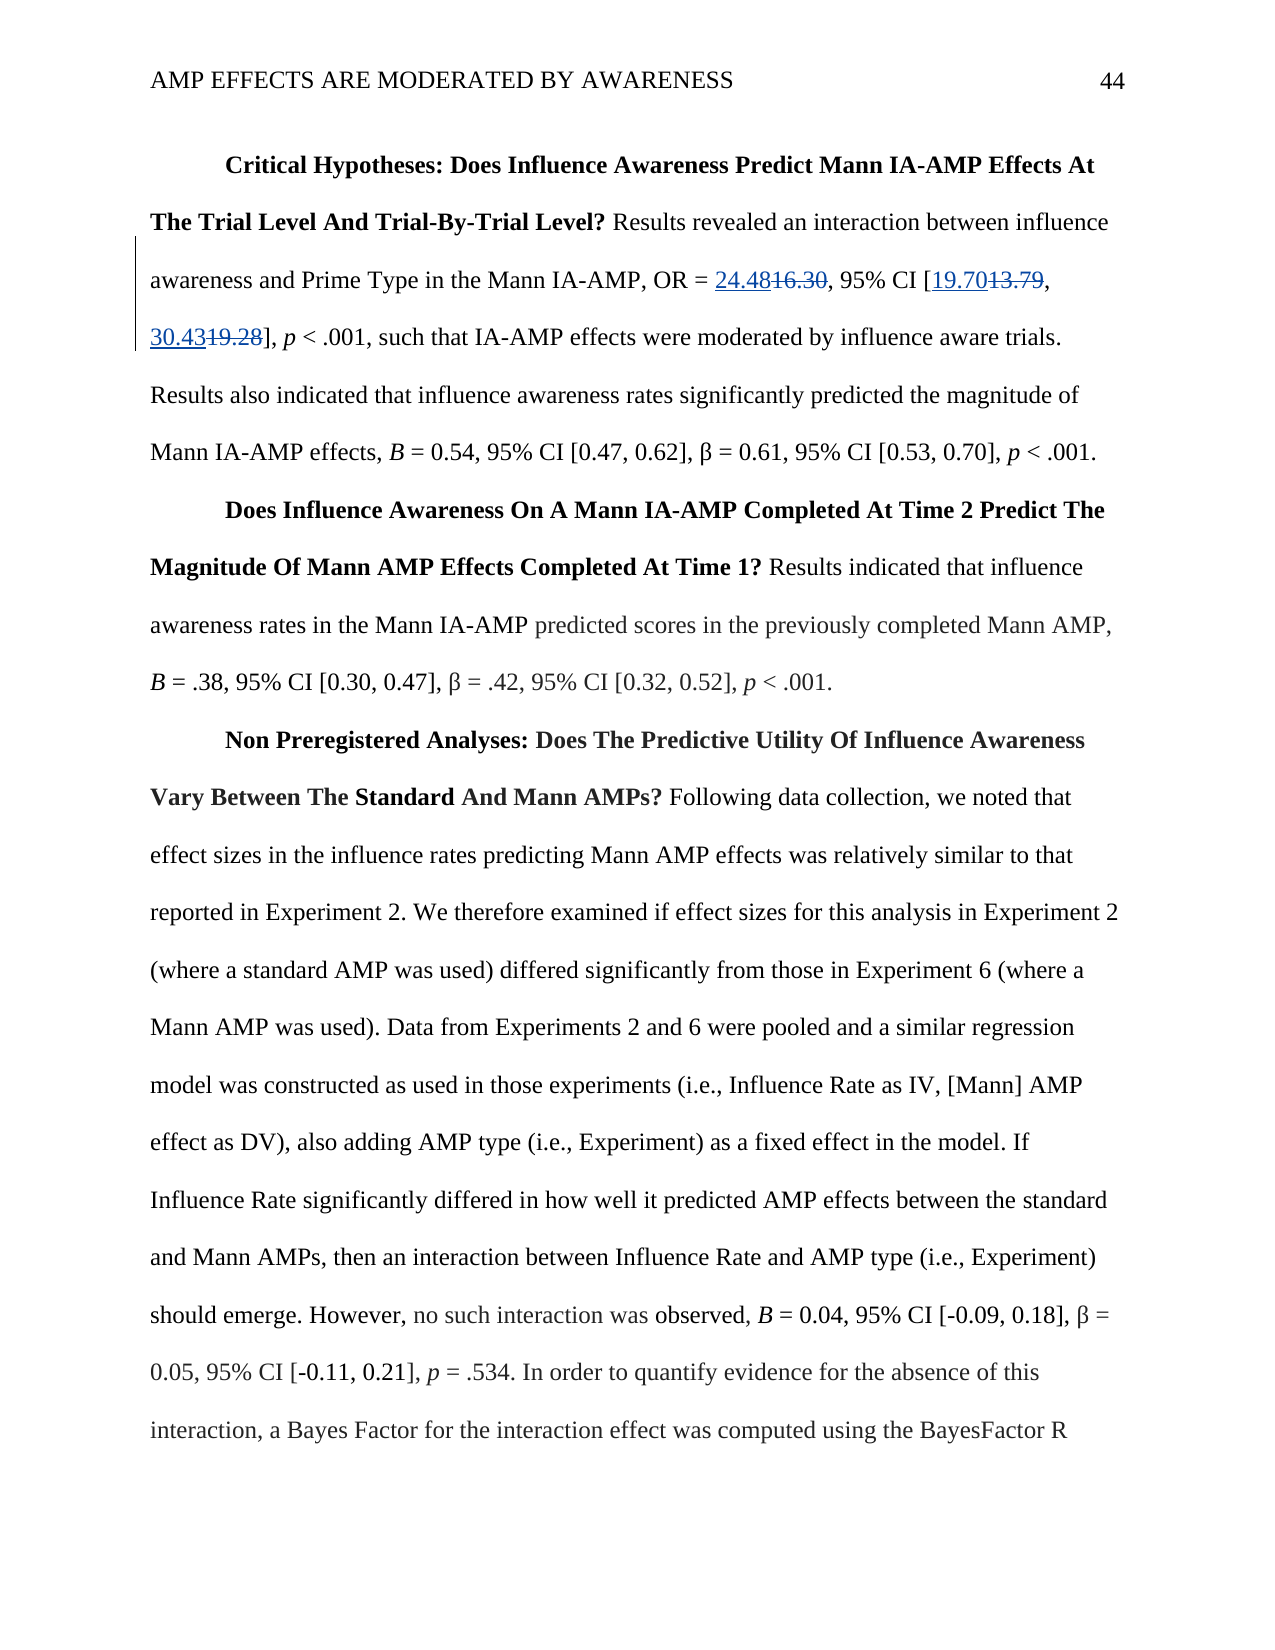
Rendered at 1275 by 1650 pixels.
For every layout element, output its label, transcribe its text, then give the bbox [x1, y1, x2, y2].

text Critical Hypotheses: Does Influence Awareness Predict Mann IA-AMP Effects At The Trial Level And Trial-By-Trial Level? Results revealed an interaction between influence awareness and Prime Type in the Mann IA-AMP, OR = , 95% CI [, ], p < .001, such that IA-AMP effects were moderated by influence aware trials. Results also indicated that influence awareness rates significantly predicted the magnitude of Mann IA-AMP effects, B = 0.54, 95% CI [0.47, 0.62], β = 0.61, 95% CI [0.53, 0.70], p < .001. [150, 150, 1125, 466]
text Does Influence Awareness On A Mann IA-AMP Completed At Time 2 Predict The Magnitude Of Mann AMP Effects Completed At Time 1? Results indicated that influence awareness rates in the Mann IA-AMP predicted scores in the previously completed Mann AMP, B = .38, 95% CI [0.30, 0.47], β = .42, 95% CI [0.32, 0.52], p < .001. [150, 495, 1125, 696]
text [150, 725, 1125, 1444]
